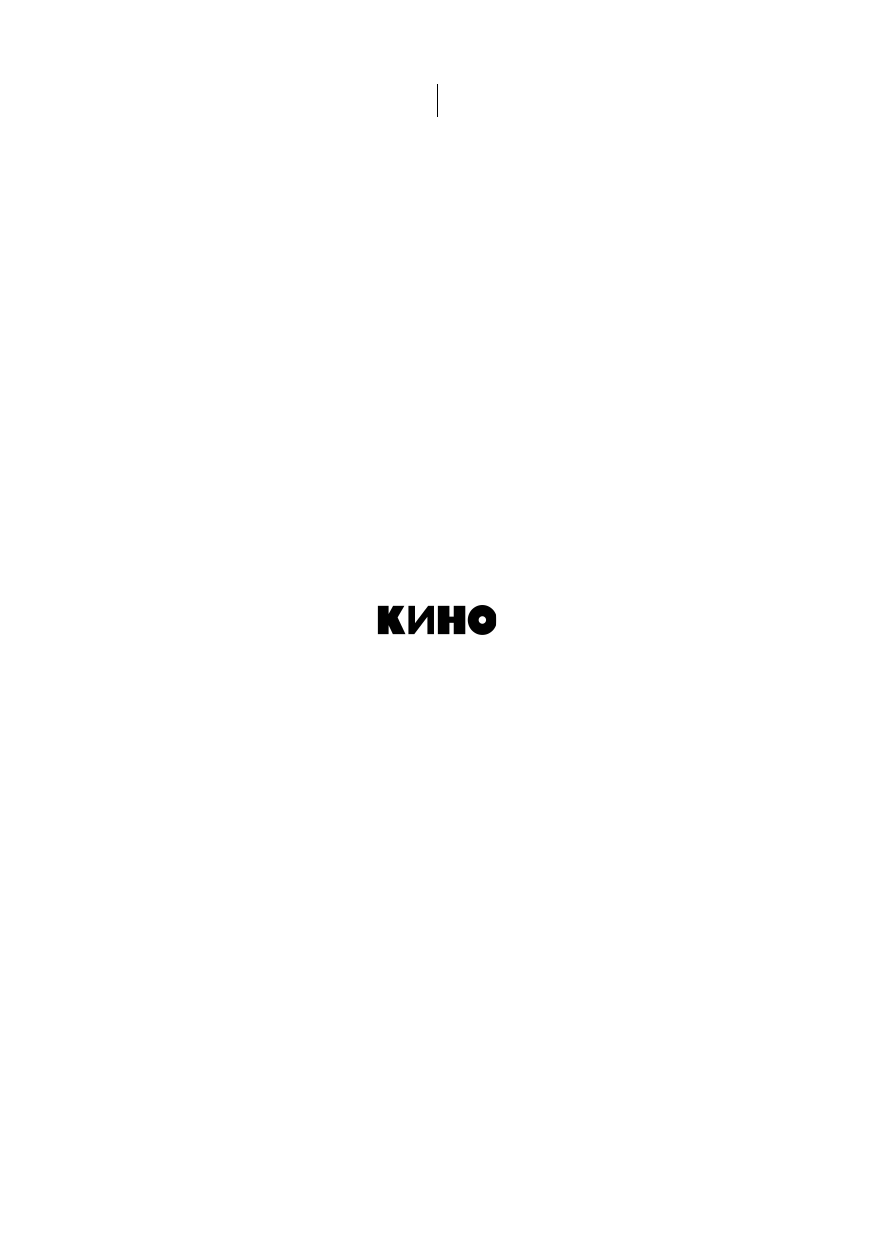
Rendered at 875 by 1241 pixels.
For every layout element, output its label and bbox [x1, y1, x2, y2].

picture [377, 605, 497, 635]
